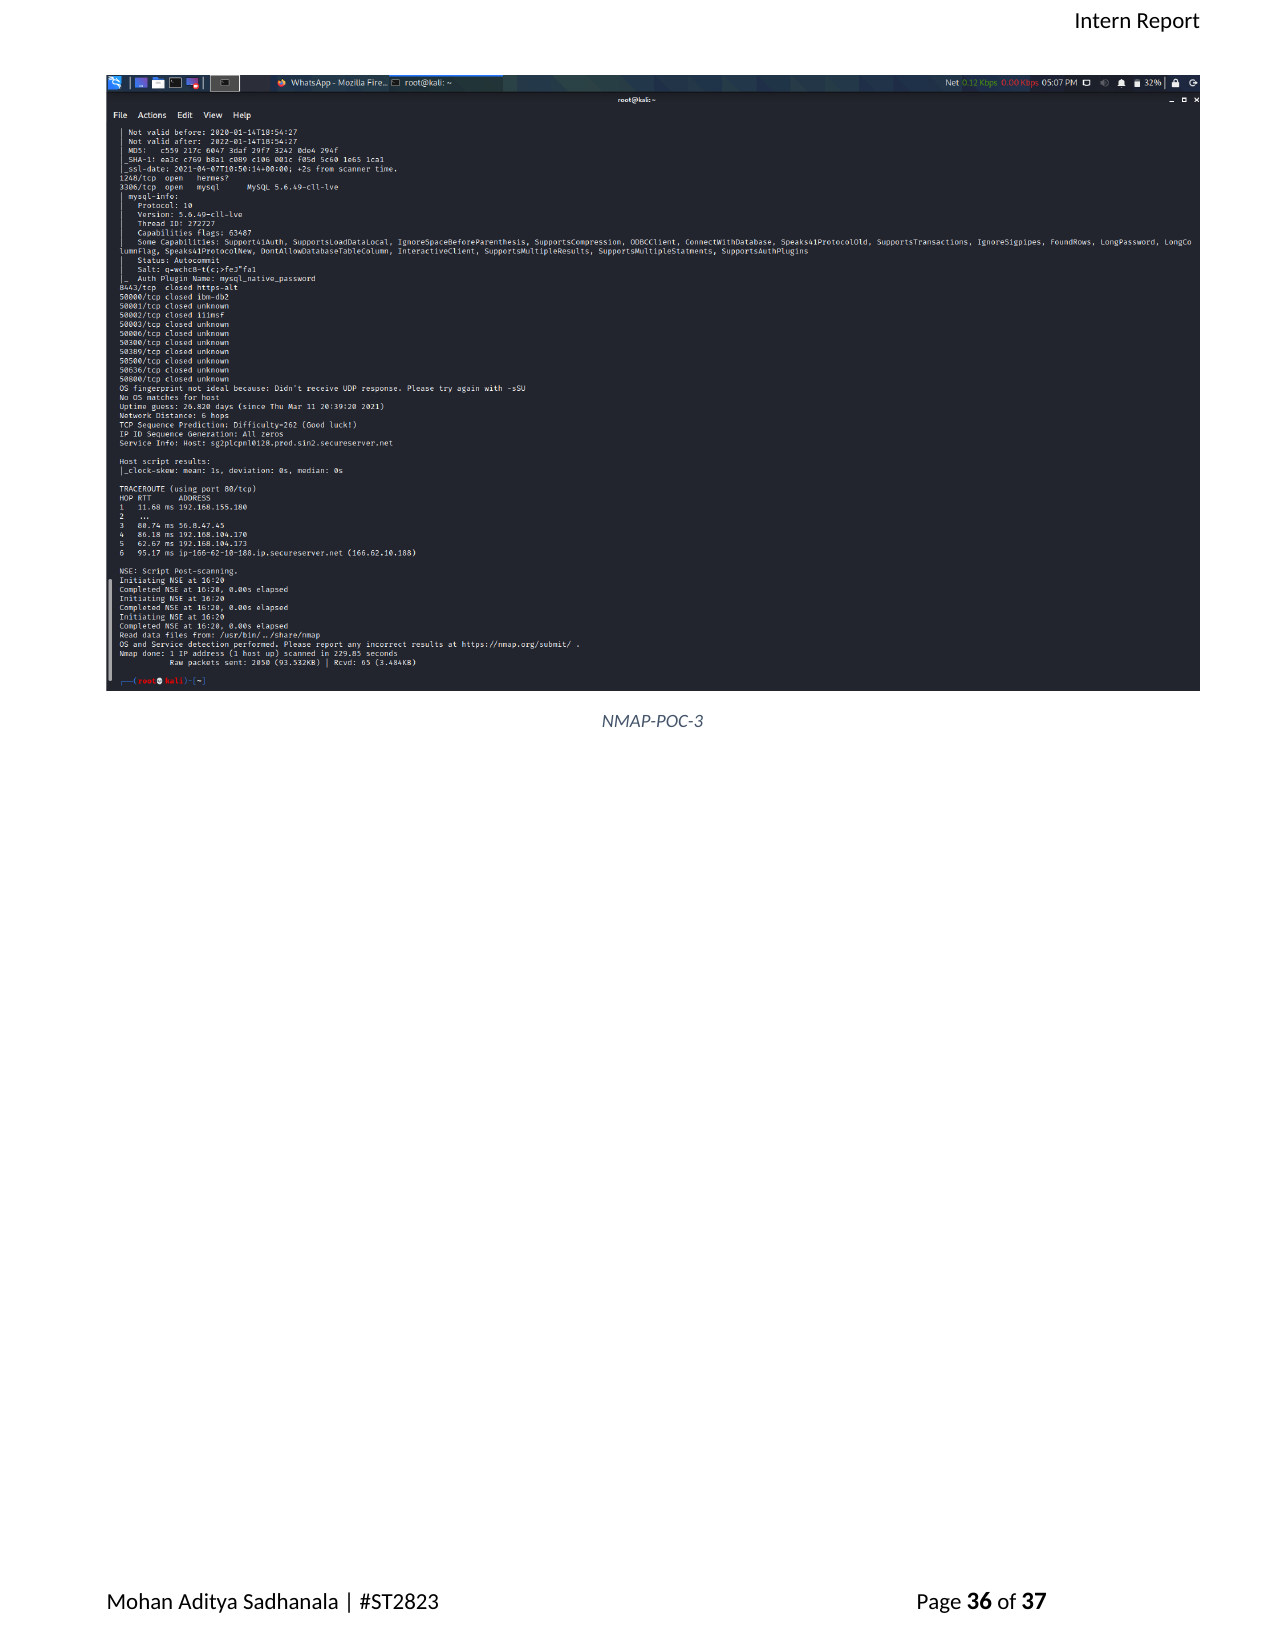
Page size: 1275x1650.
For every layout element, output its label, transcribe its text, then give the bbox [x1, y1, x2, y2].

picture [106, 75, 1200, 691]
text NMAP-POC-3 [106, 709, 1200, 732]
